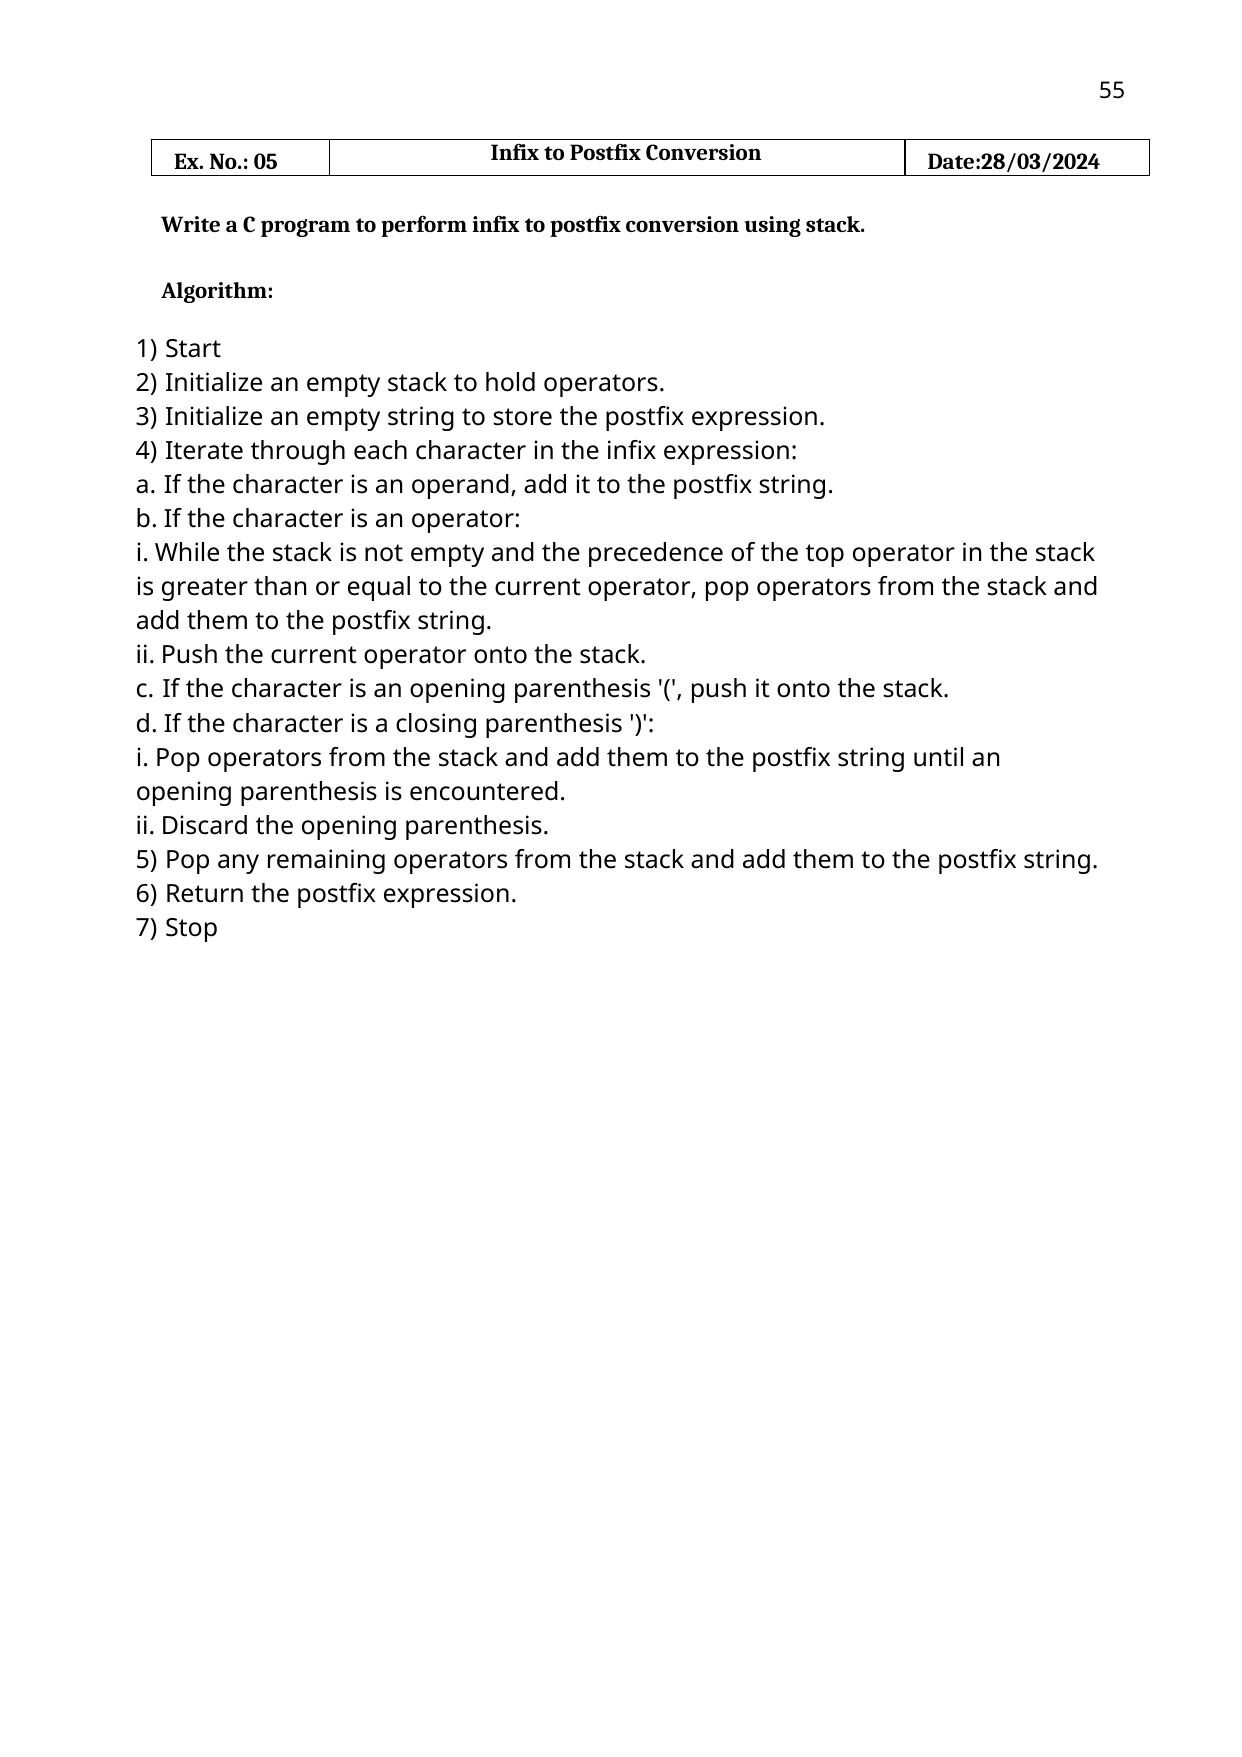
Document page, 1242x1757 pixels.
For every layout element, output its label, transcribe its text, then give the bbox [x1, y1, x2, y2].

list If the character is an operand, add it to the postfix string. [135, 467, 1162, 501]
list Start [135, 330, 1162, 364]
text Algorithm: [161, 278, 1162, 304]
list Initialize an empty string to store the postfix expression. [135, 398, 1162, 433]
list Stop [135, 909, 1162, 944]
table_header Ex. No.: 05 [152, 140, 329, 175]
list Pop operators from the stack and add them to the postfix string until an opening parenthesis is encountered. [136, 739, 1037, 807]
list Initialize an empty stack to hold operators. [135, 364, 1162, 398]
list Iterate through each character in the infix expression: [135, 433, 1162, 467]
table_header Infix to Postfix Conversion [330, 140, 904, 175]
list Return the postfix expression. [135, 876, 1162, 909]
text Write a C program to perform infix to postfix conversion using stack. [161, 212, 1162, 238]
list If the character is a closing parenthesis ')': [135, 705, 1162, 739]
list Pop any remaining operators from the stack and add them to the postfix string. [135, 841, 1162, 876]
list Discard the opening parenthesis. [135, 807, 1162, 841]
list Push the current operator onto the stack. [135, 637, 1162, 671]
list If the character is an operator: [135, 501, 1162, 535]
table_header Date:28/03/2024 [906, 140, 1149, 175]
list While the stack is not empty and the precedence of the top operator in the stack is greater than or equal to the current operator, pop operators from the stack and add them to the postfix string. [136, 535, 1115, 637]
list If the character is an opening parenthesis '(', push it onto the stack. [135, 671, 1162, 705]
